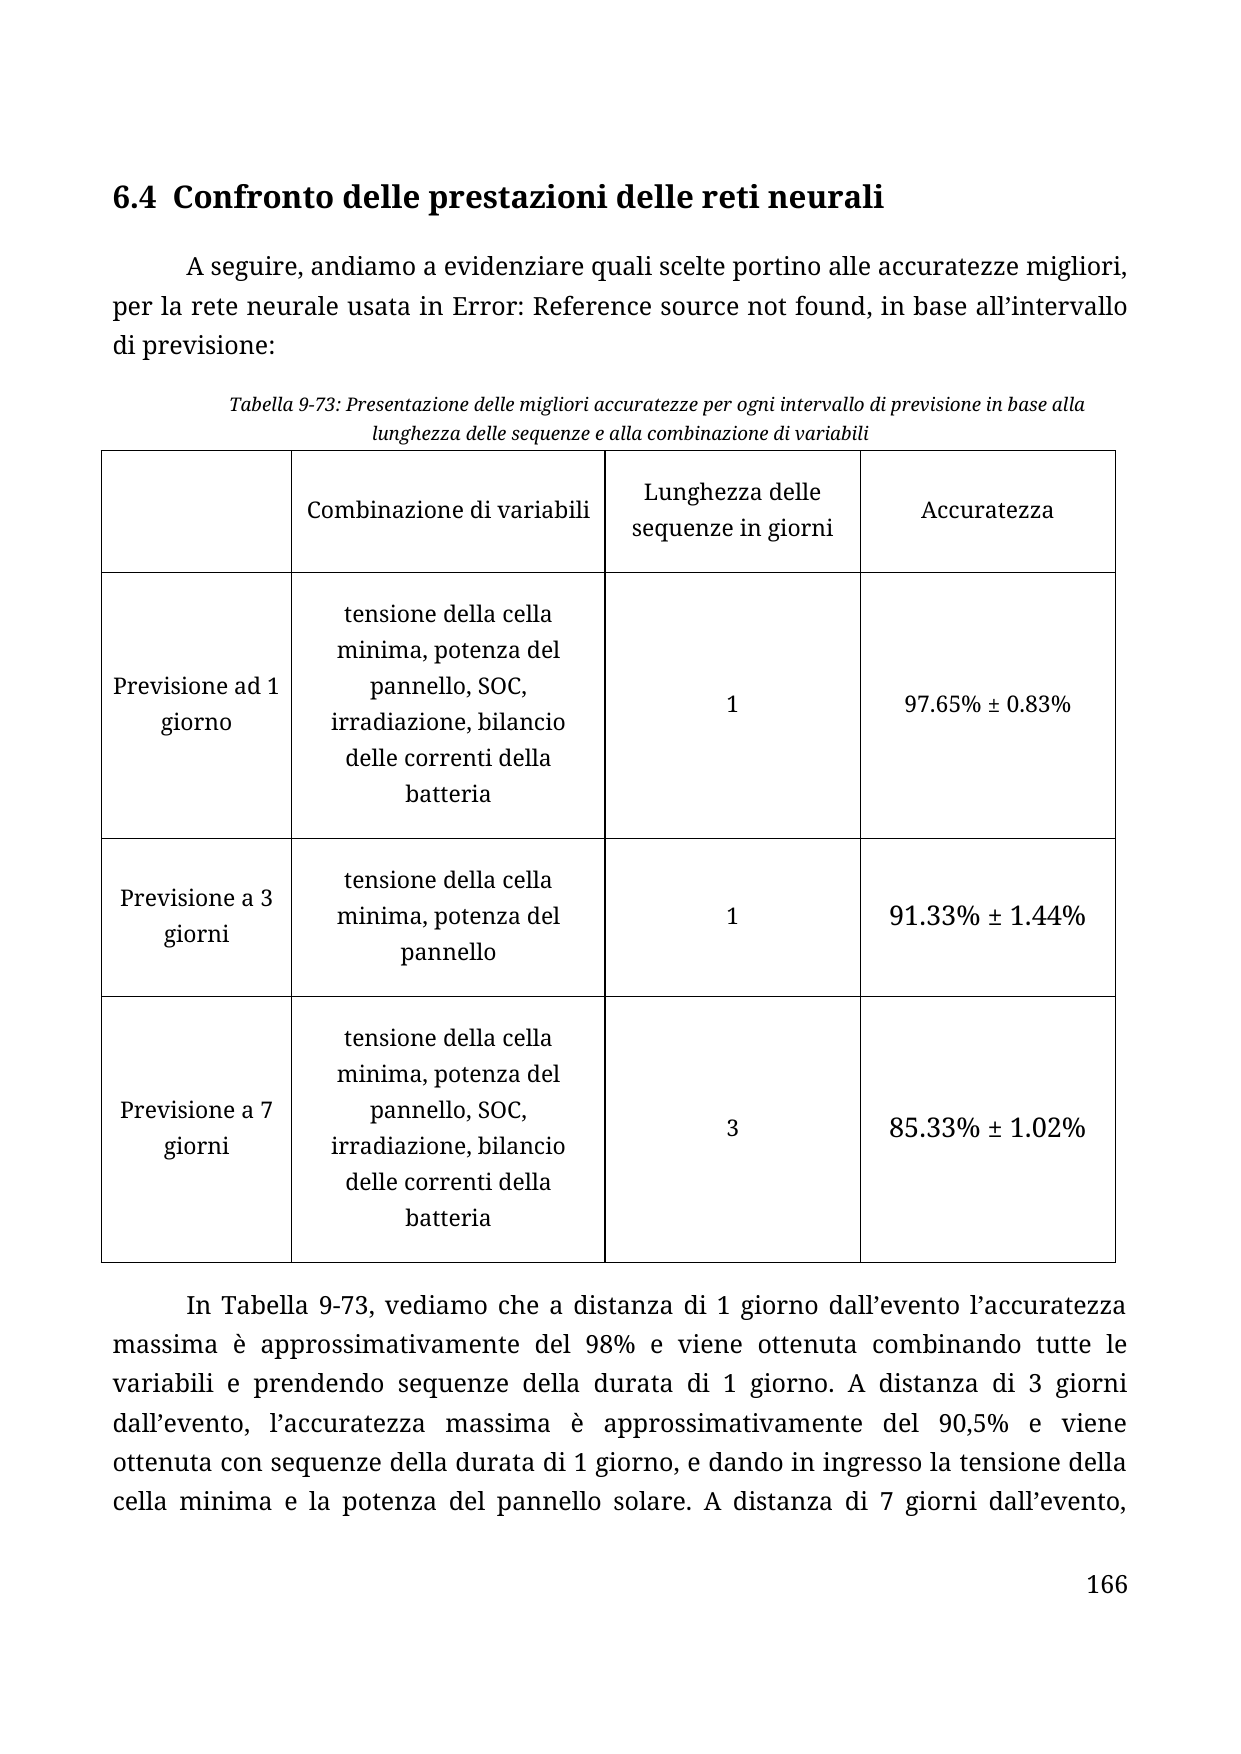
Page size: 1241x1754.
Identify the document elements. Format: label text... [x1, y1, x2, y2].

table_cell 1 [606, 839, 860, 996]
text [112, 1288, 1128, 1518]
table_cell Previsione a 3 giorni [102, 839, 291, 996]
table_header [102, 451, 291, 572]
table_cell 3 [606, 997, 860, 1262]
table_cell 85.33% ± 1.02% [861, 997, 1115, 1262]
table_cell tensione della cella minima, potenza del pannello, SOC, irradiazione, bilancio delle correnti della batteria [292, 573, 604, 838]
table_cell Previsione ad 1 giorno [102, 573, 291, 838]
table_cell 97.65% ± 0.83% [861, 573, 1115, 838]
table_cell tensione della cella minima, potenza del pannello [292, 839, 604, 996]
table_header Lunghezza delle sequenze in giorni [606, 451, 860, 572]
table_cell Previsione a 7 giorni [102, 997, 291, 1262]
table_header Accuratezza [861, 451, 1115, 572]
table_cell 1 [606, 573, 860, 838]
table_header Combinazione di variabili [292, 451, 604, 572]
table_cell 91.33% ± 1.44% [861, 839, 1115, 996]
subtitle Confronto delle prestazioni delle reti neurali [112, 175, 1128, 218]
table_cell tensione della cella minima, potenza del pannello, SOC, irradiazione, bilancio delle correnti della batteria [292, 997, 604, 1262]
